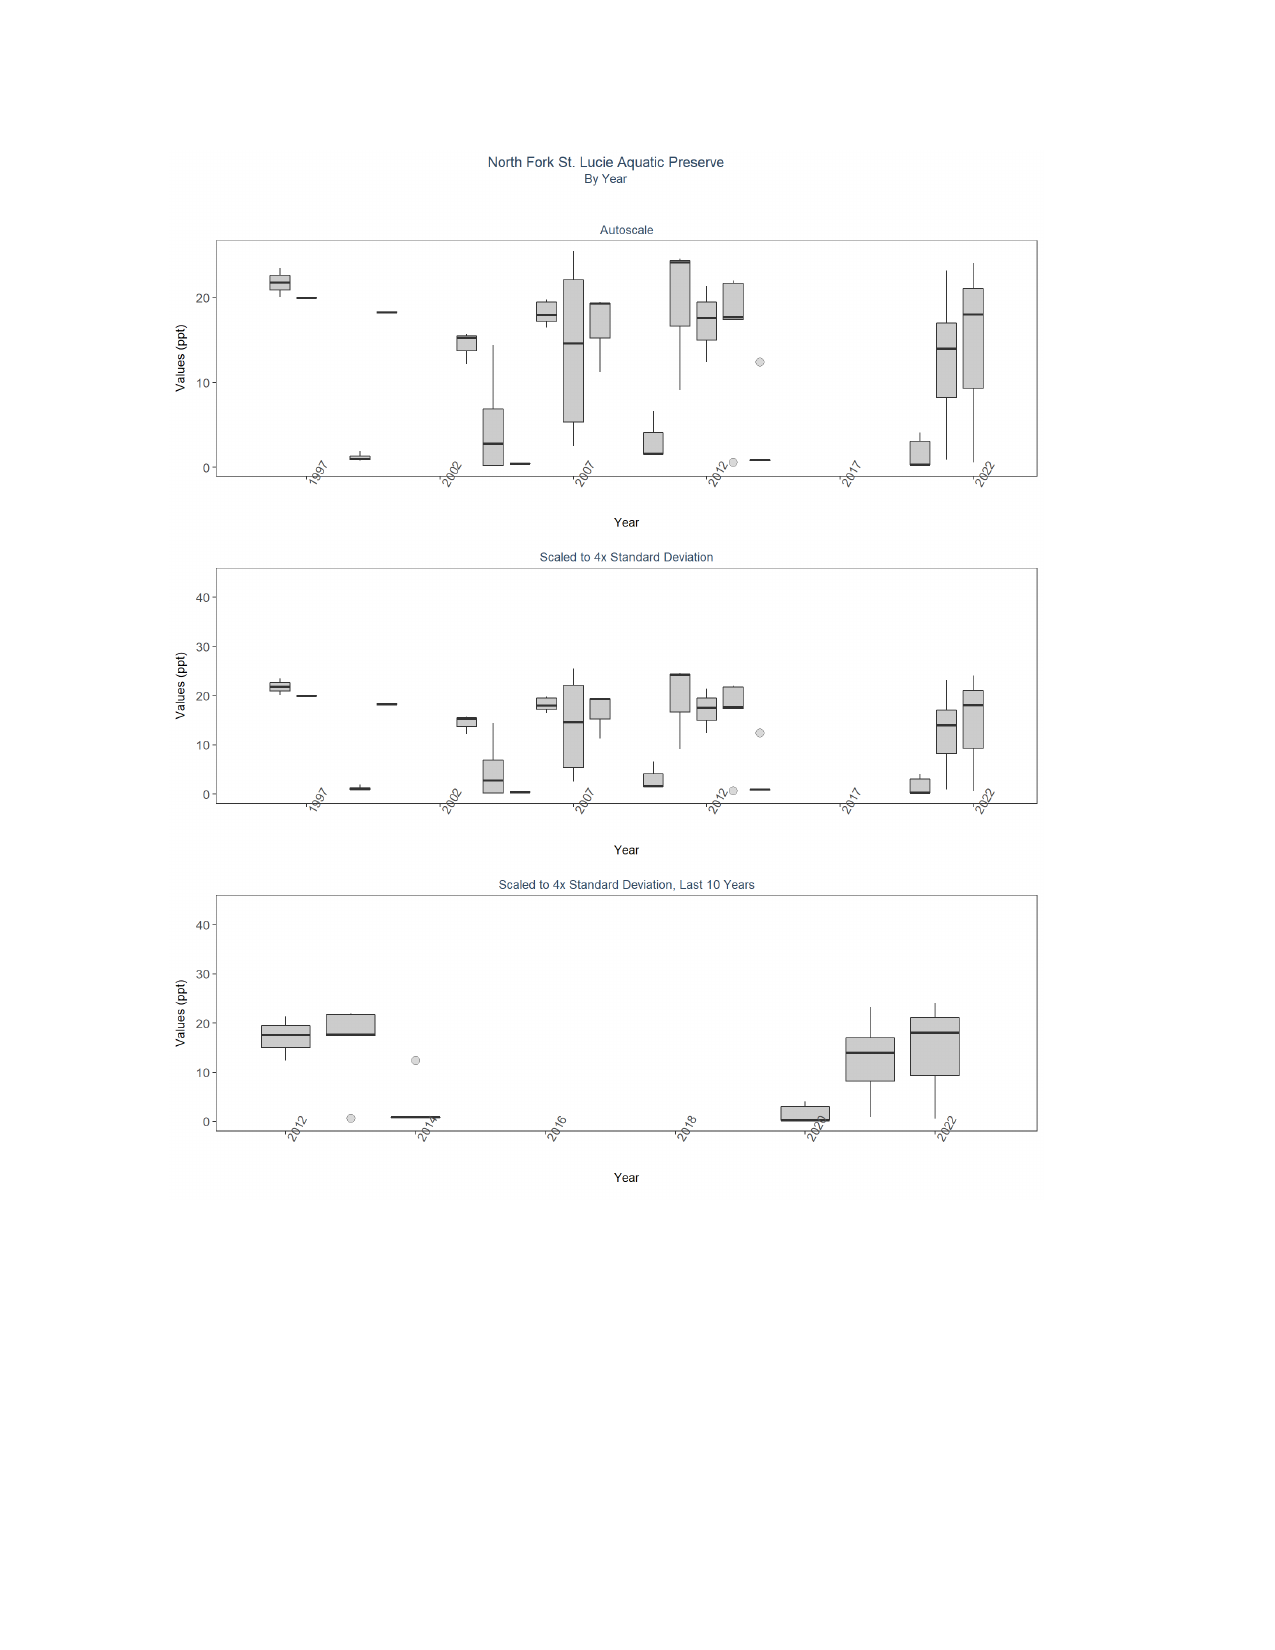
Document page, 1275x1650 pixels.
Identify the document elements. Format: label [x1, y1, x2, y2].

picture [168, 150, 1044, 1200]
